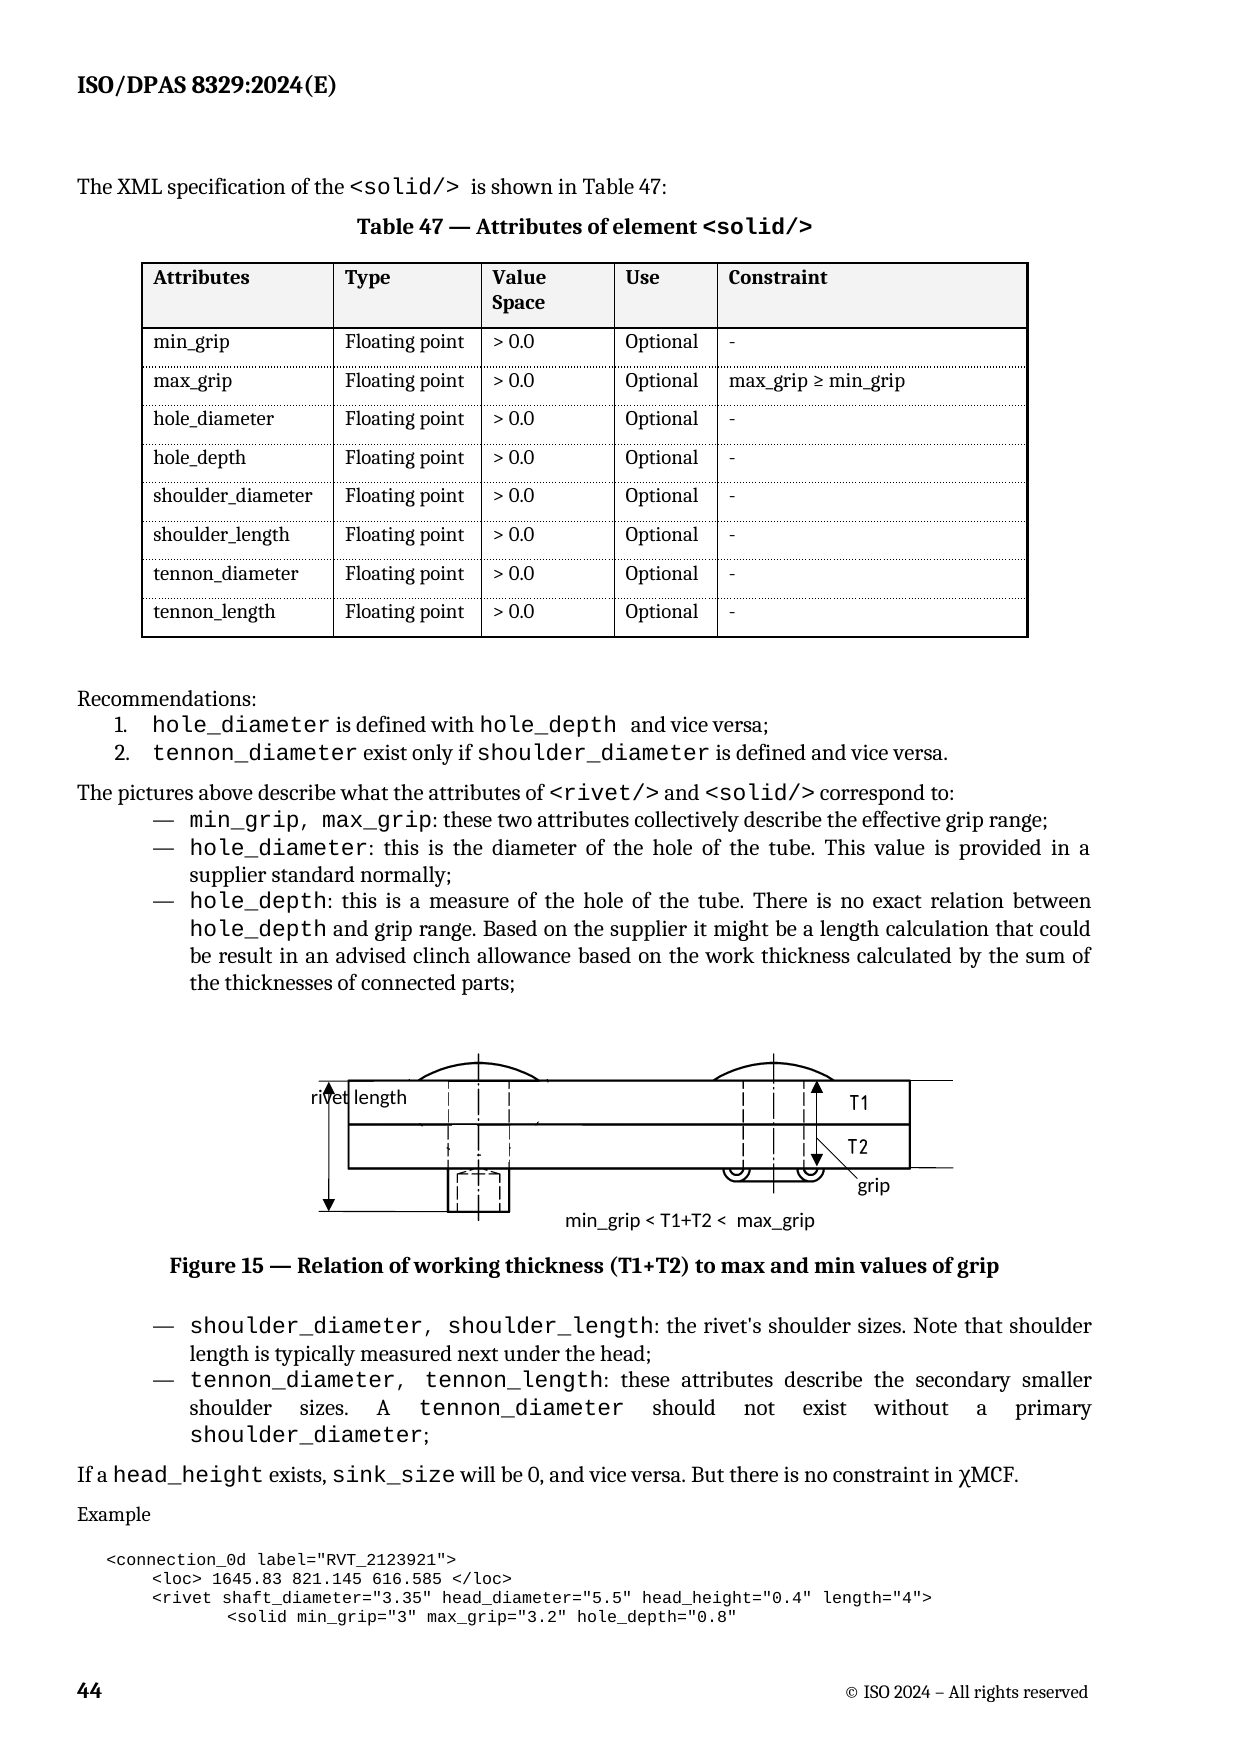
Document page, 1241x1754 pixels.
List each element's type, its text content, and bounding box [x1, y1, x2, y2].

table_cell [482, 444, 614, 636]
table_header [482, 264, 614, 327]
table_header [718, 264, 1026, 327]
list hole_diameter is defined with hole_depth and vice versa; [114, 712, 1092, 739]
text <rivet shaft_diameter="3.35" head_diameter="5.5" head_height="0.4" length="4"> [94, 1589, 1075, 1608]
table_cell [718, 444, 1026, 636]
list tennon_diameter, tennon_length: these attributes describe the secondary smaller shoulder sizes. A tennon_diameter should not exist without a primary shoulder_diameter; [152, 1367, 1092, 1449]
text The XML specification of the <solid/> is shown in Table 47: [77, 174, 1092, 201]
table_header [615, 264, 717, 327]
list hole_diameter: this is the diameter of the hole of the tube. This value is provided in a supplier standard normally; [152, 834, 1092, 888]
text <solid min_grip="3" max_grip="3.2" hole_depth="0.8" [94, 1608, 1075, 1627]
list hole_depth: this is a measure of the hole of the tube. There is no exact relation between hole_depth and grip range. Based on the supplier it might be a length calculation that could be result in an advised clinch allowance based on the work thickness calculated by the sum of the thicknesses of connected parts; [152, 888, 1092, 996]
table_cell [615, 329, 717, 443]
list min_grip, max_grip: these two attributes collectively describe the effective grip range; [152, 807, 1092, 834]
text Table 47 — Attributes of element <solid/> [77, 214, 1092, 241]
text Example [77, 1502, 1092, 1527]
text If a head_height exists, sink_size will be 0, and vice versa. But there is no constraint in χMCF. [77, 1462, 1092, 1489]
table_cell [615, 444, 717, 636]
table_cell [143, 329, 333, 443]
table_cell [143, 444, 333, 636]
text <connection_0d label="RVT_2123921"> [94, 1552, 1075, 1571]
text Recommendations: [77, 685, 1092, 712]
picture [347, 1038, 911, 1221]
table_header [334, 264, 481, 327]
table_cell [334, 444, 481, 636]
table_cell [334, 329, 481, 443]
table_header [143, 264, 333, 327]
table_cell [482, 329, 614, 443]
text The pictures above describe what the attributes of <rivet/> and <solid/> correspond to: [77, 779, 1092, 807]
text <loc> 1645.83 821.145 616.585 </loc> [94, 1571, 1075, 1589]
list shoulder_diameter, shoulder_length: the rivet's shoulder sizes. Note that shoulder length is typically measured next under the head; [152, 1313, 1092, 1367]
list tennon_diameter exist only if shoulder_diameter is defined and vice versa. [114, 739, 1092, 767]
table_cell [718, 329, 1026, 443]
